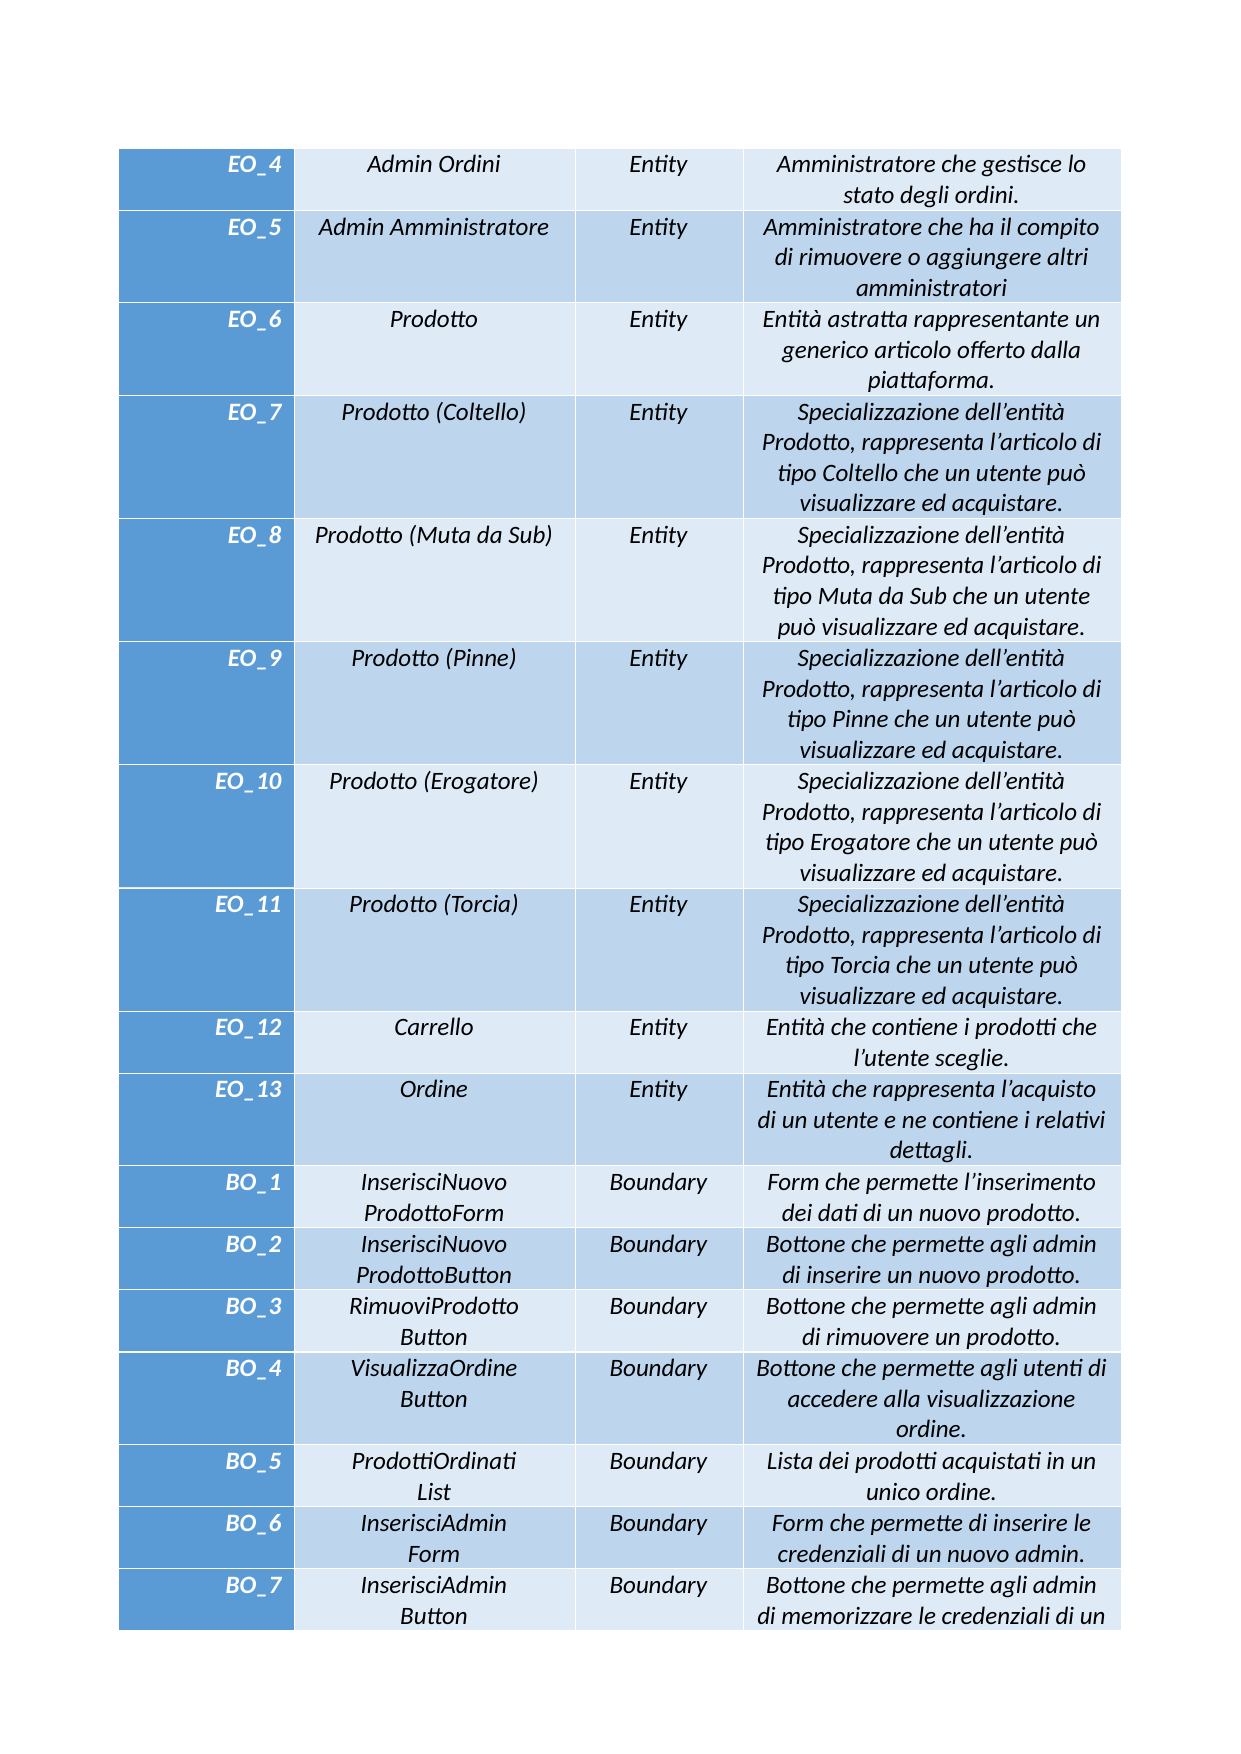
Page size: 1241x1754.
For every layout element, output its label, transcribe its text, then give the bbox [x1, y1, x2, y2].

table_cell Boundary [576, 1507, 743, 1568]
table_cell Entity [576, 149, 743, 210]
table_cell Specializzazione dell’entità Prodotto, rappresenta l’articolo di tipo Torcia che un utente può visualizzare ed acquistare. [744, 889, 1121, 1011]
table_cell EO_10 [119, 765, 294, 887]
table_cell Entità che contiene i prodotti che l’utente sceglie. [744, 1012, 1121, 1073]
table_cell Entity [576, 642, 743, 764]
table_cell EO_6 [119, 303, 294, 395]
table_cell BO_6 [119, 1507, 294, 1568]
table_cell ProdottiOrdinati List [295, 1445, 575, 1506]
table_cell Prodotto (Erogatore) [295, 765, 575, 887]
table_cell RimuoviProdotto Button [295, 1290, 575, 1351]
table_cell Entità che rappresenta l’acquisto di un utente e ne contiene i relativi dettagli. [744, 1074, 1121, 1165]
table_cell Prodotto (Torcia) [295, 889, 575, 1011]
table_cell Prodotto (Muta da Sub) [295, 519, 575, 641]
table_cell Admin Ordini [295, 149, 575, 210]
table_cell Specializzazione dell’entità Prodotto, rappresenta l’articolo di tipo Pinne che un utente può visualizzare ed acquistare. [744, 642, 1121, 764]
table_cell EO_12 [119, 1012, 294, 1073]
table_cell Specializzazione dell’entità Prodotto, rappresenta l’articolo di tipo Coltello che un utente può visualizzare ed acquistare. [744, 396, 1121, 518]
table_cell Entity [576, 519, 743, 641]
table_cell Lista dei prodotti acquistati in un unico ordine. [744, 1445, 1121, 1506]
table_cell Boundary [576, 1228, 743, 1289]
table_cell BO_2 [119, 1228, 294, 1289]
table_cell VisualizzaOrdine Button [295, 1353, 575, 1444]
table_cell Bottone che permette agli admin di rimuovere un prodotto. [744, 1290, 1121, 1351]
table_cell Entity [576, 303, 743, 395]
table_cell EO_8 [119, 519, 294, 641]
table_cell Entity [576, 889, 743, 1011]
table_cell Ordine [295, 1074, 575, 1165]
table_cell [295, 1569, 575, 1630]
table_cell Boundary [576, 1445, 743, 1506]
table_cell InserisciNuovo ProdottoForm [295, 1166, 575, 1227]
table_cell Form che permette l’inserimento dei dati di un nuovo prodotto. [744, 1166, 1121, 1227]
table_cell InserisciNuovo ProdottoButton [295, 1228, 575, 1289]
table_cell Bottone che permette agli utenti di accedere alla visualizzazione ordine. [744, 1353, 1121, 1444]
table_cell Prodotto [295, 303, 575, 395]
table_cell Boundary [576, 1290, 743, 1351]
table_cell Entity [576, 765, 743, 887]
table_cell BO_7 [119, 1569, 294, 1630]
table_cell Form che permette di inserire le credenziali di un nuovo admin. [744, 1507, 1121, 1568]
table_cell InserisciAdmin Form [295, 1507, 575, 1568]
table_cell Prodotto (Pinne) [295, 642, 575, 764]
table_cell EO_4 [119, 149, 294, 210]
table_cell BO_5 [119, 1445, 294, 1506]
table_cell Prodotto (Coltello) [295, 396, 575, 518]
table_cell Bottone che permette agli admin di inserire un nuovo prodotto. [744, 1228, 1121, 1289]
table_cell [744, 1569, 1121, 1630]
table_cell Carrello [295, 1012, 575, 1073]
table_cell BO_1 [119, 1166, 294, 1227]
table_cell EO_7 [119, 396, 294, 518]
table_cell Boundary [576, 1353, 743, 1444]
table_cell Boundary [576, 1166, 743, 1227]
table_cell BO_4 [119, 1353, 294, 1444]
table_cell EO_5 [119, 211, 294, 302]
table_cell Entity [576, 1074, 743, 1165]
table_cell Specializzazione dell’entità Prodotto, rappresenta l’articolo di tipo Erogatore che un utente può visualizzare ed acquistare. [744, 765, 1121, 887]
table_cell Entity [576, 211, 743, 302]
table_cell EO_9 [119, 642, 294, 764]
table_cell Entity [576, 396, 743, 518]
table_cell Amministratore che gestisce lo stato degli ordini. [744, 149, 1121, 210]
table_cell Entità astratta rappresentante un generico articolo offerto dalla piattaforma. [744, 303, 1121, 395]
table_cell BO_3 [119, 1290, 294, 1351]
table_cell Amministratore che ha il compito di rimuovere o aggiungere altri amministratori [744, 211, 1121, 302]
table_cell EO_11 [119, 889, 294, 1011]
table_cell Specializzazione dell’entità Prodotto, rappresenta l’articolo di tipo Muta da Sub che un utente può visualizzare ed acquistare. [744, 519, 1121, 641]
table_cell EO_13 [119, 1074, 294, 1165]
table_cell Entity [576, 1012, 743, 1073]
table_cell Boundary [576, 1569, 743, 1630]
table_cell Admin Amministratore [295, 211, 575, 302]
